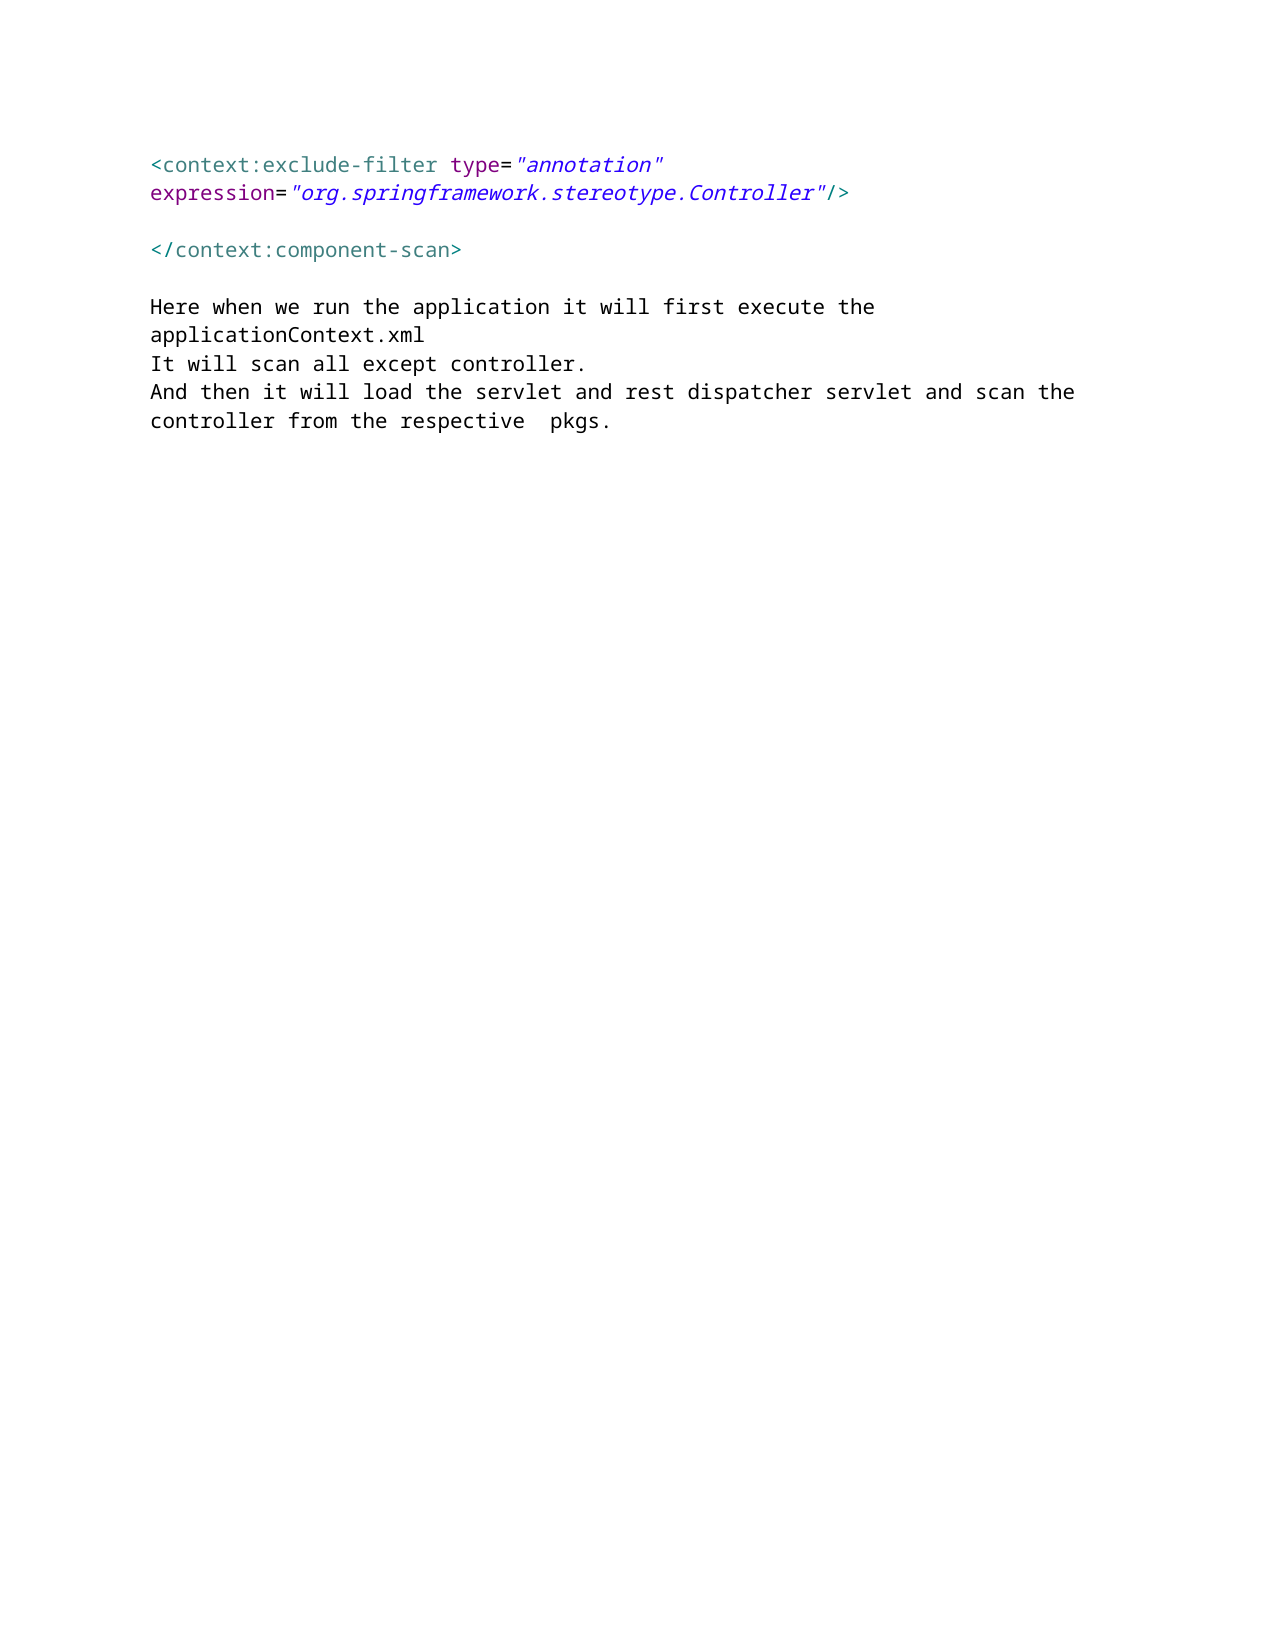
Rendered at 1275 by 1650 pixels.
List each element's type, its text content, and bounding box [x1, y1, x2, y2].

text Here when we run the application it will first execute the applicationContext.xml [150, 292, 1125, 349]
text </context:component-scan> [150, 235, 1125, 264]
text <context:exclude-filter type="annotation" expression="org.springframework.stereotype.Controller"/> [150, 150, 1125, 207]
text It will scan all except controller. [150, 349, 1125, 377]
text And then it will load the servlet and rest dispatcher servlet and scan the controller from the respective pkgs. [150, 377, 1125, 434]
